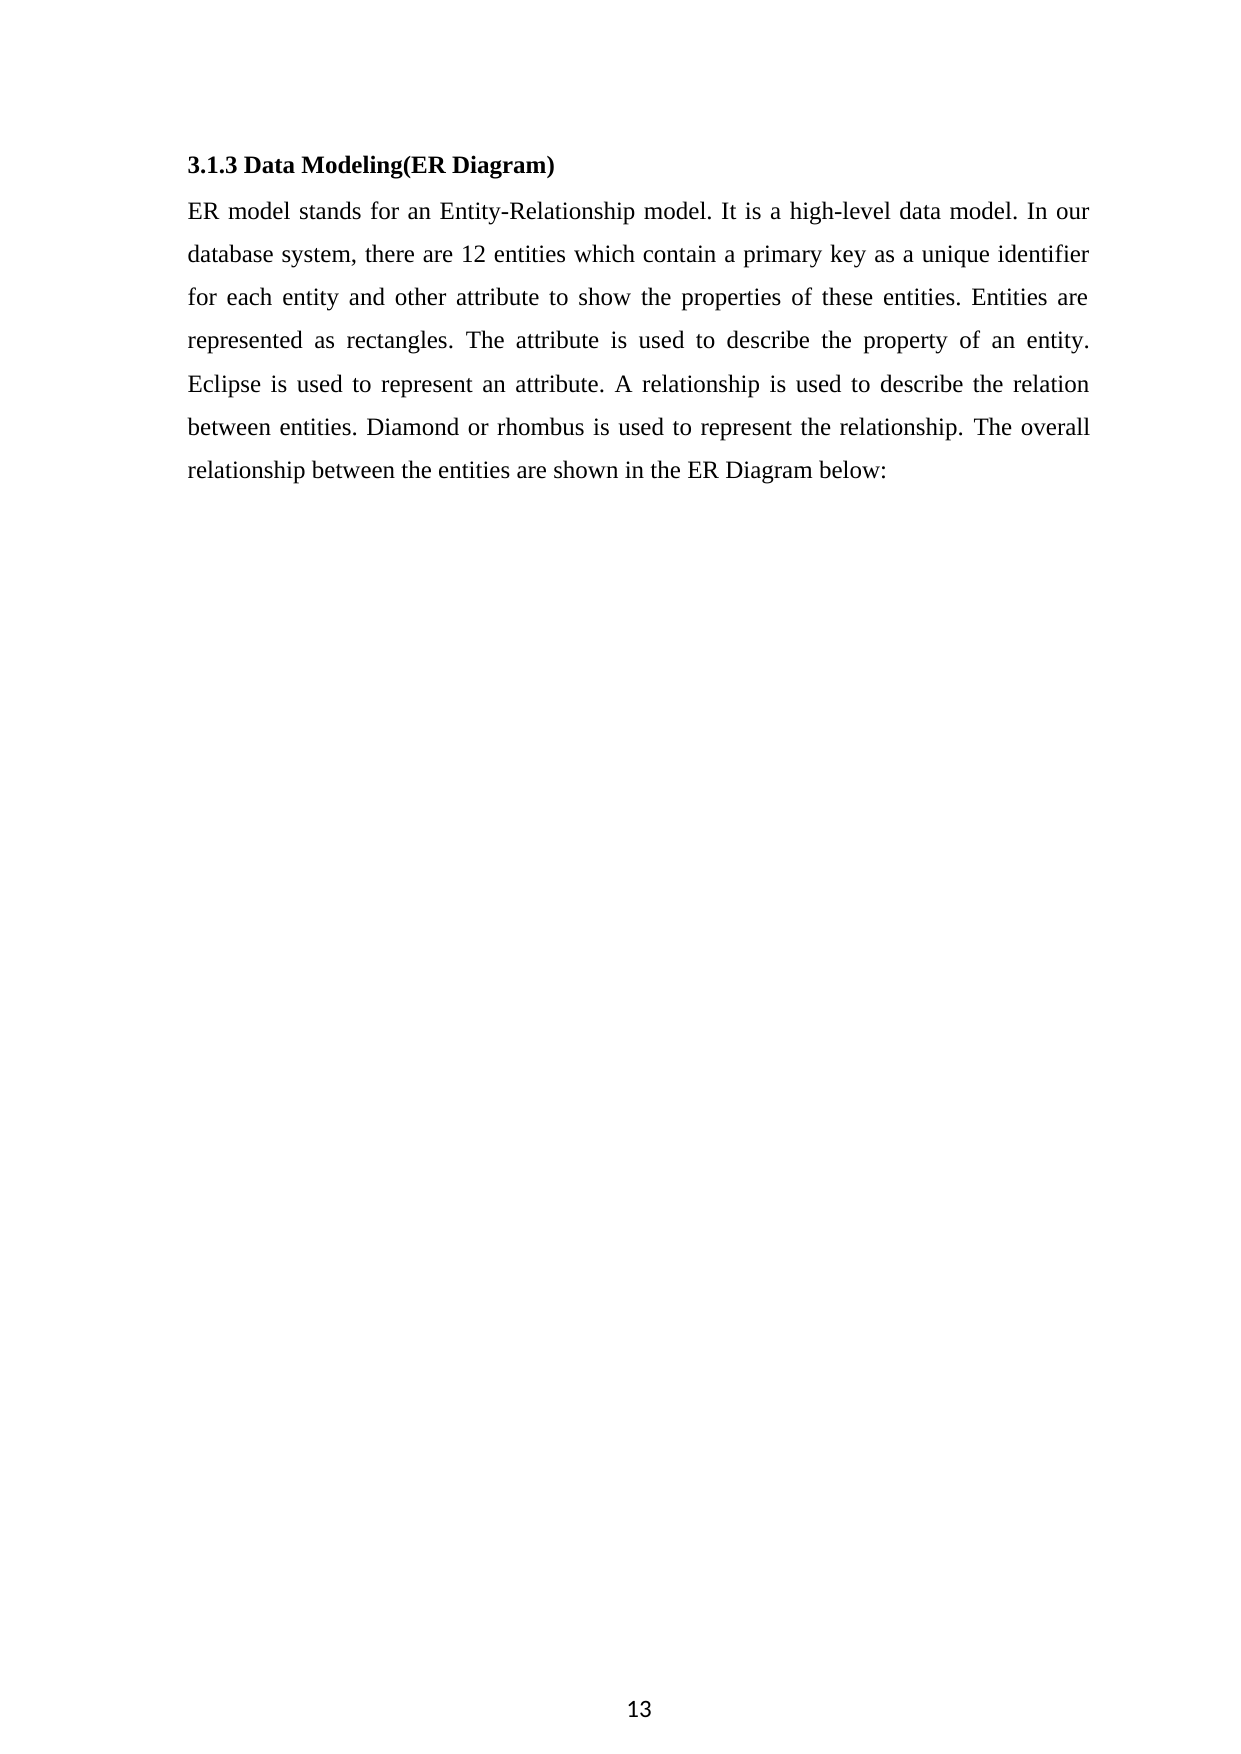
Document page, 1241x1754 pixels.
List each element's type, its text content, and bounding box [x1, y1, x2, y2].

text 3.1.3 Data Modeling(ER Diagram) [187, 150, 1090, 179]
text ER model stands for an Entity-Relationship model. It is a high-level data model. In our database system, there are 12 entities which contain a primary key as a unique identifier for each entity and other attribute to show the properties of these entities. Entities are represented as rectangles. The attribute is used to describe the property of an entity. Eclipse is used to represent an attribute. A relationship is used to describe the relation between entities. Diamond or rhombus is used to represent the relationship. The overall relationship between the entities are shown in the ER Diagram below: [187, 196, 1090, 484]
